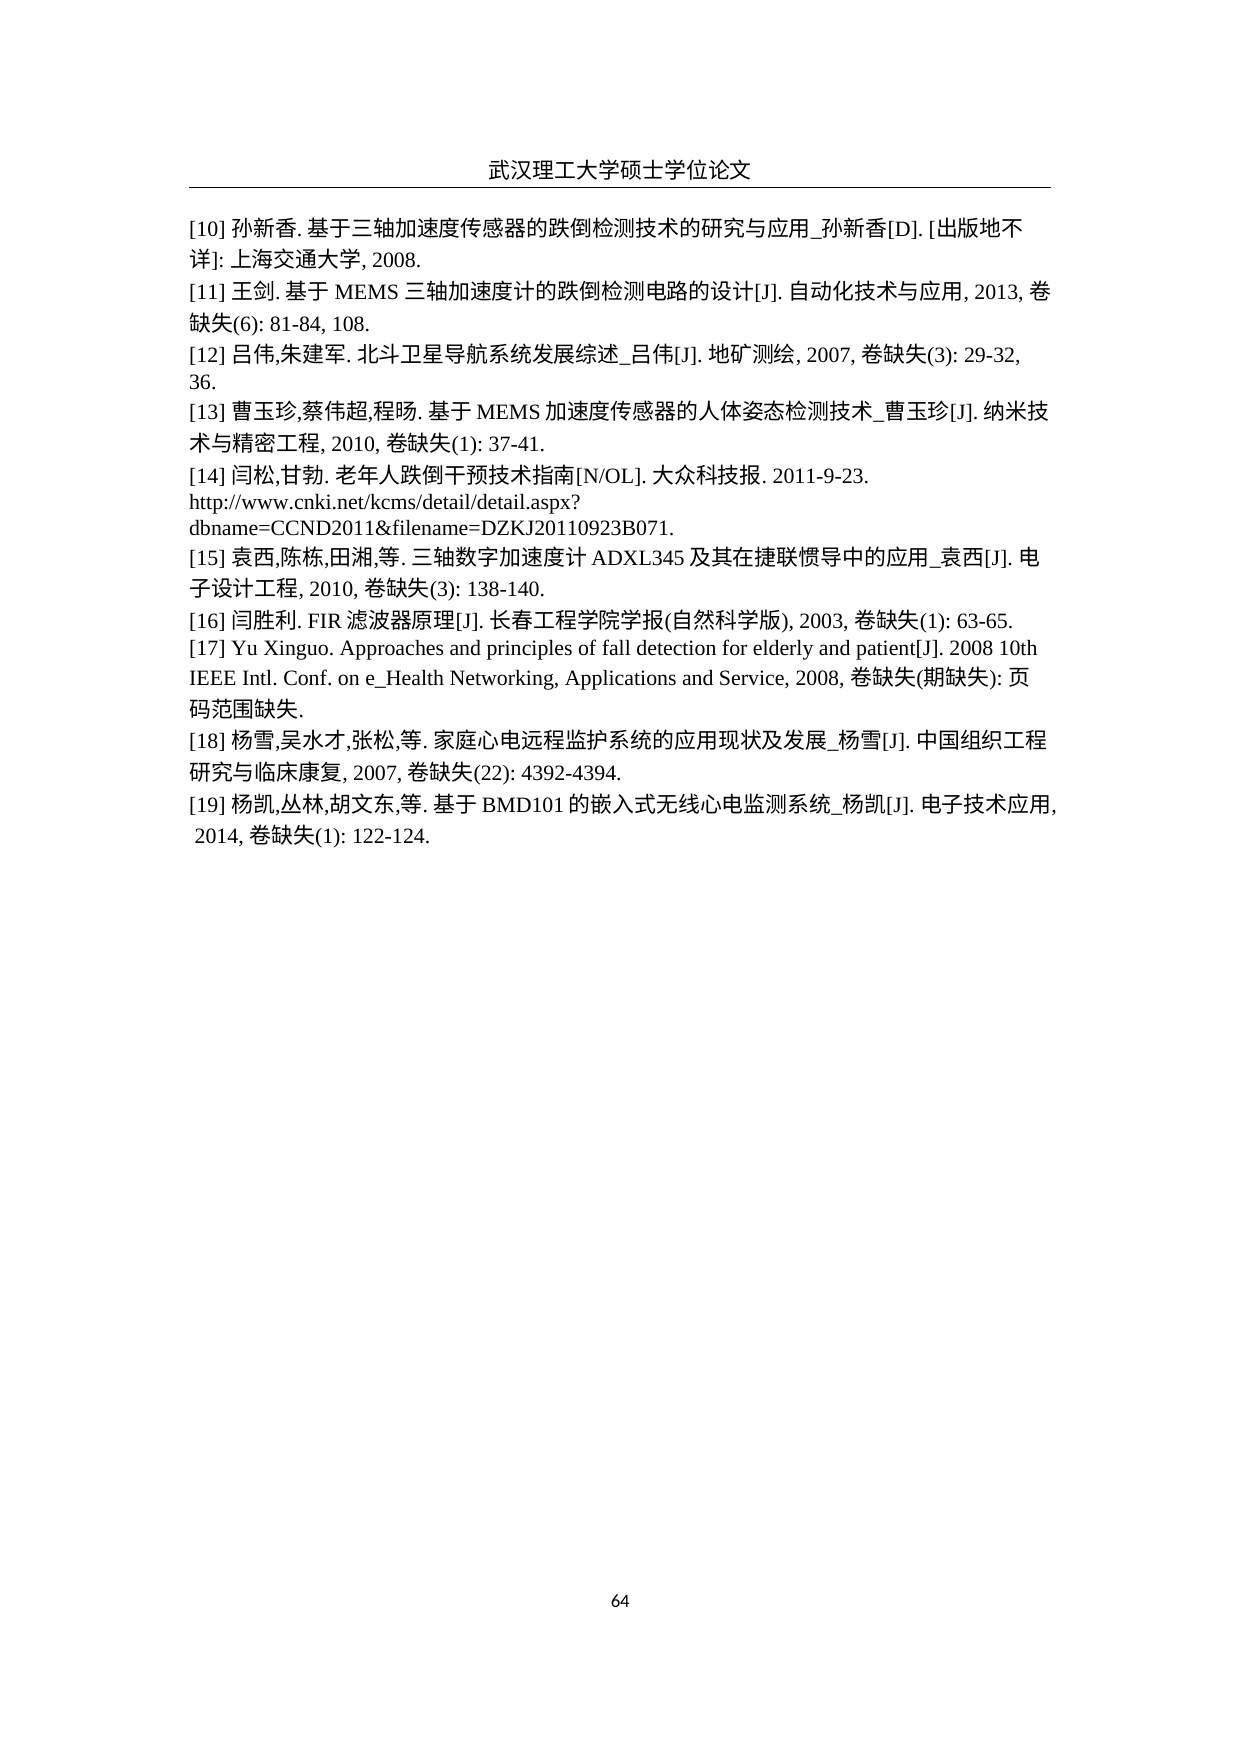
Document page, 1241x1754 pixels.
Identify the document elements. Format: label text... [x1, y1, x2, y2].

text [19] 杨凯,丛林,胡文东,等. 基于BMD101的嵌入式无线心电监测系统_杨凯[J]. 电子技术应用, 2014, 卷缺失(1): 122-124. [189, 787, 1051, 850]
text [11] 王剑. 基于 MEMS 三轴加速度计的跌倒检测电路的设计[J]. 自动化技术与应用, 2013, 卷缺失(6): 81-84, 108. [189, 274, 1051, 337]
text [15] 袁西,陈栋,田湘,等. 三轴数字加速度计ADXL345及其在捷联惯导中的应用_袁西[J]. 电子设计工程, 2010, 卷缺失(3): 138-140. [189, 540, 1051, 603]
text [18] 杨雪,吴水才,张松,等. 家庭心电远程监护系统的应用现状及发展_杨雪[J]. 中国组织工程研究与临床康复, 2007, 卷缺失(22): 4392-4394. [189, 723, 1051, 787]
text [13] 曹玉珍,蔡伟超,程旸. 基于MEMS加速度传感器的人体姿态检测技术_曹玉珍[J]. 纳米技术与精密工程, 2010, 卷缺失(1): 37-41. [189, 394, 1051, 458]
text [10] 孙新香. 基于三轴加速度传感器的跌倒检测技术的研究与应用_孙新香[D]. [出版地不详]: 上海交通大学, 2008. [189, 211, 1051, 274]
text [12] 吕伟,朱建军. 北斗卫星导航系统发展综述_吕伟[J]. 地矿测绘, 2007, 卷缺失(3): 29-32, 36. [189, 337, 1051, 394]
text [14] 闫松,甘勃. 老年人跌倒干预技术指南[N/OL]. 大众科技报. 2011-9-23. http://www.cnki.net/kcms/detail/detail.aspx?dbname=CCND2011&filename=DZKJ20110923B071. [189, 458, 1051, 540]
text [17] Yu Xinguo. Approaches and principles of fall detection for elderly and patient[J]. 2008 10th IEEE Intl. Conf. on e_Health Networking, Applications and Service, 2008, 卷缺失(期缺失): 页码范围缺失. [189, 635, 1051, 723]
text [16] 闫胜利. FIR滤波器原理[J]. 长春工程学院学报(自然科学版), 2003, 卷缺失(1): 63-65. [189, 603, 1051, 635]
